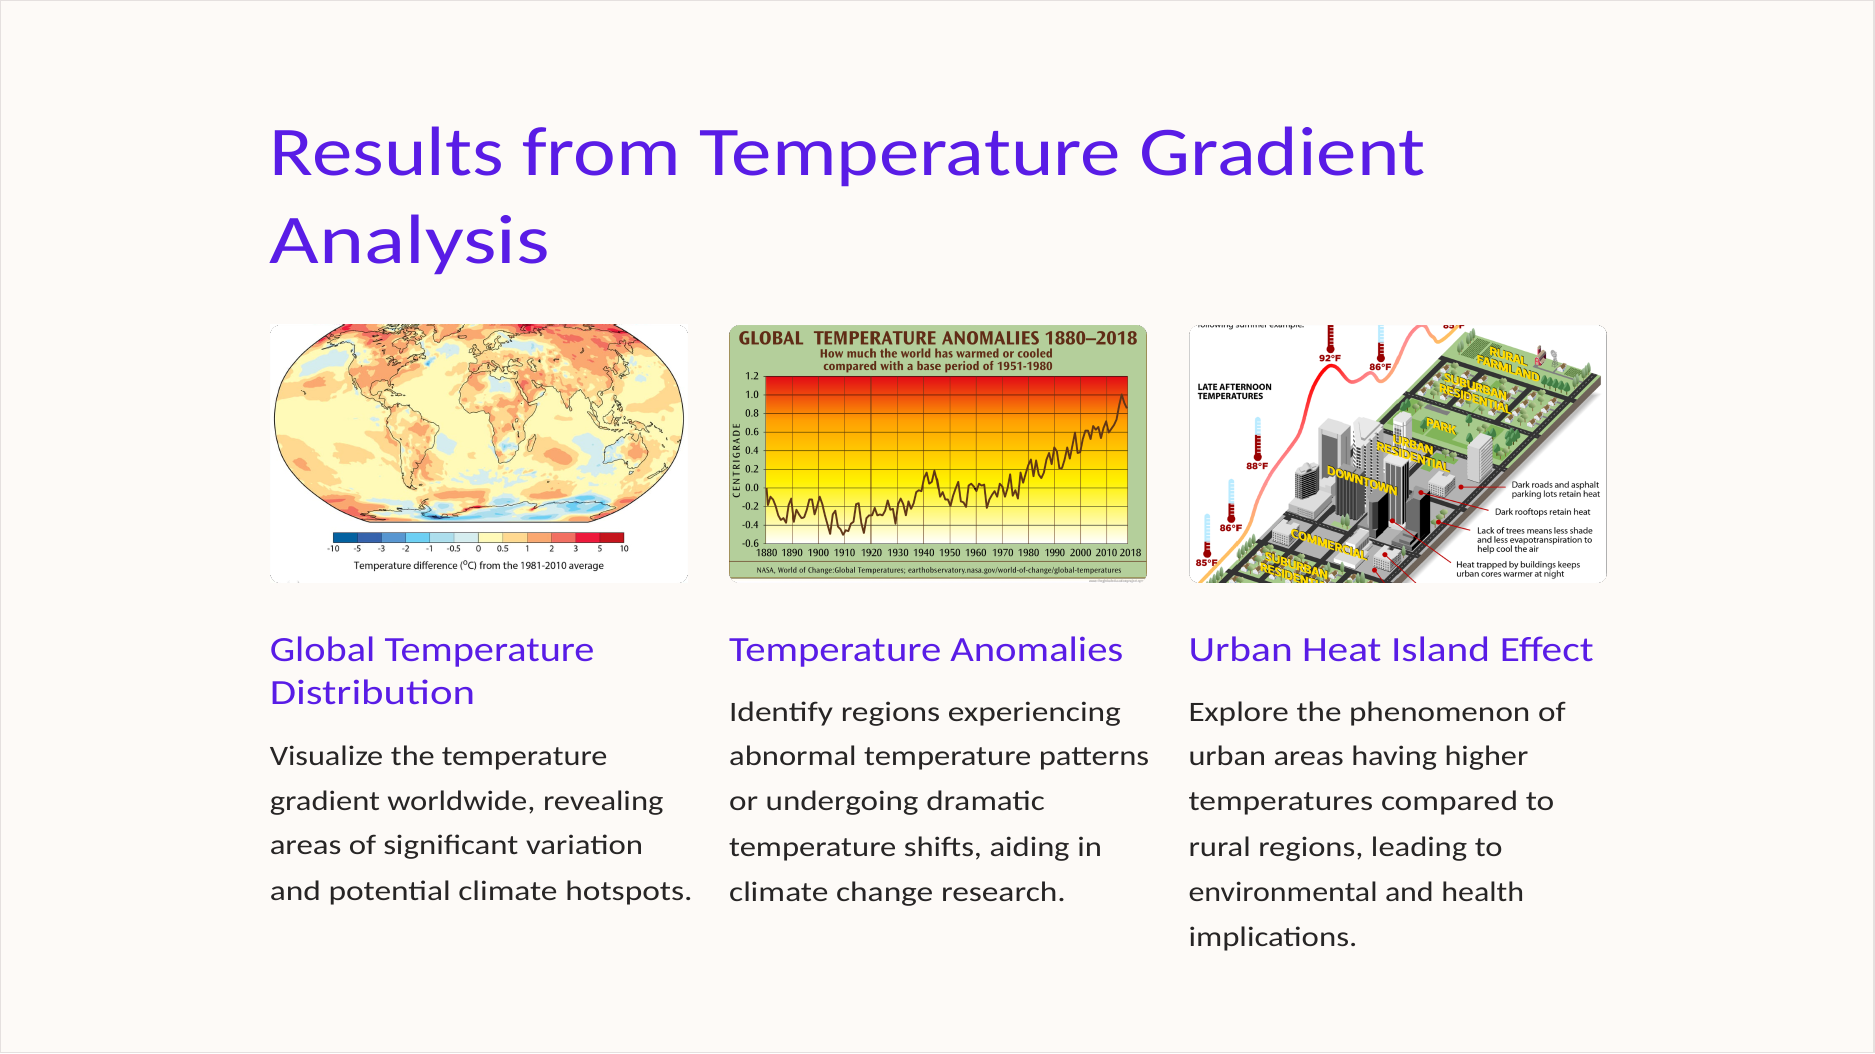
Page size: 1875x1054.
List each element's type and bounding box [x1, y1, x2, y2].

picture [269, 324, 688, 583]
picture [728, 324, 1147, 583]
picture [1188, 324, 1607, 583]
